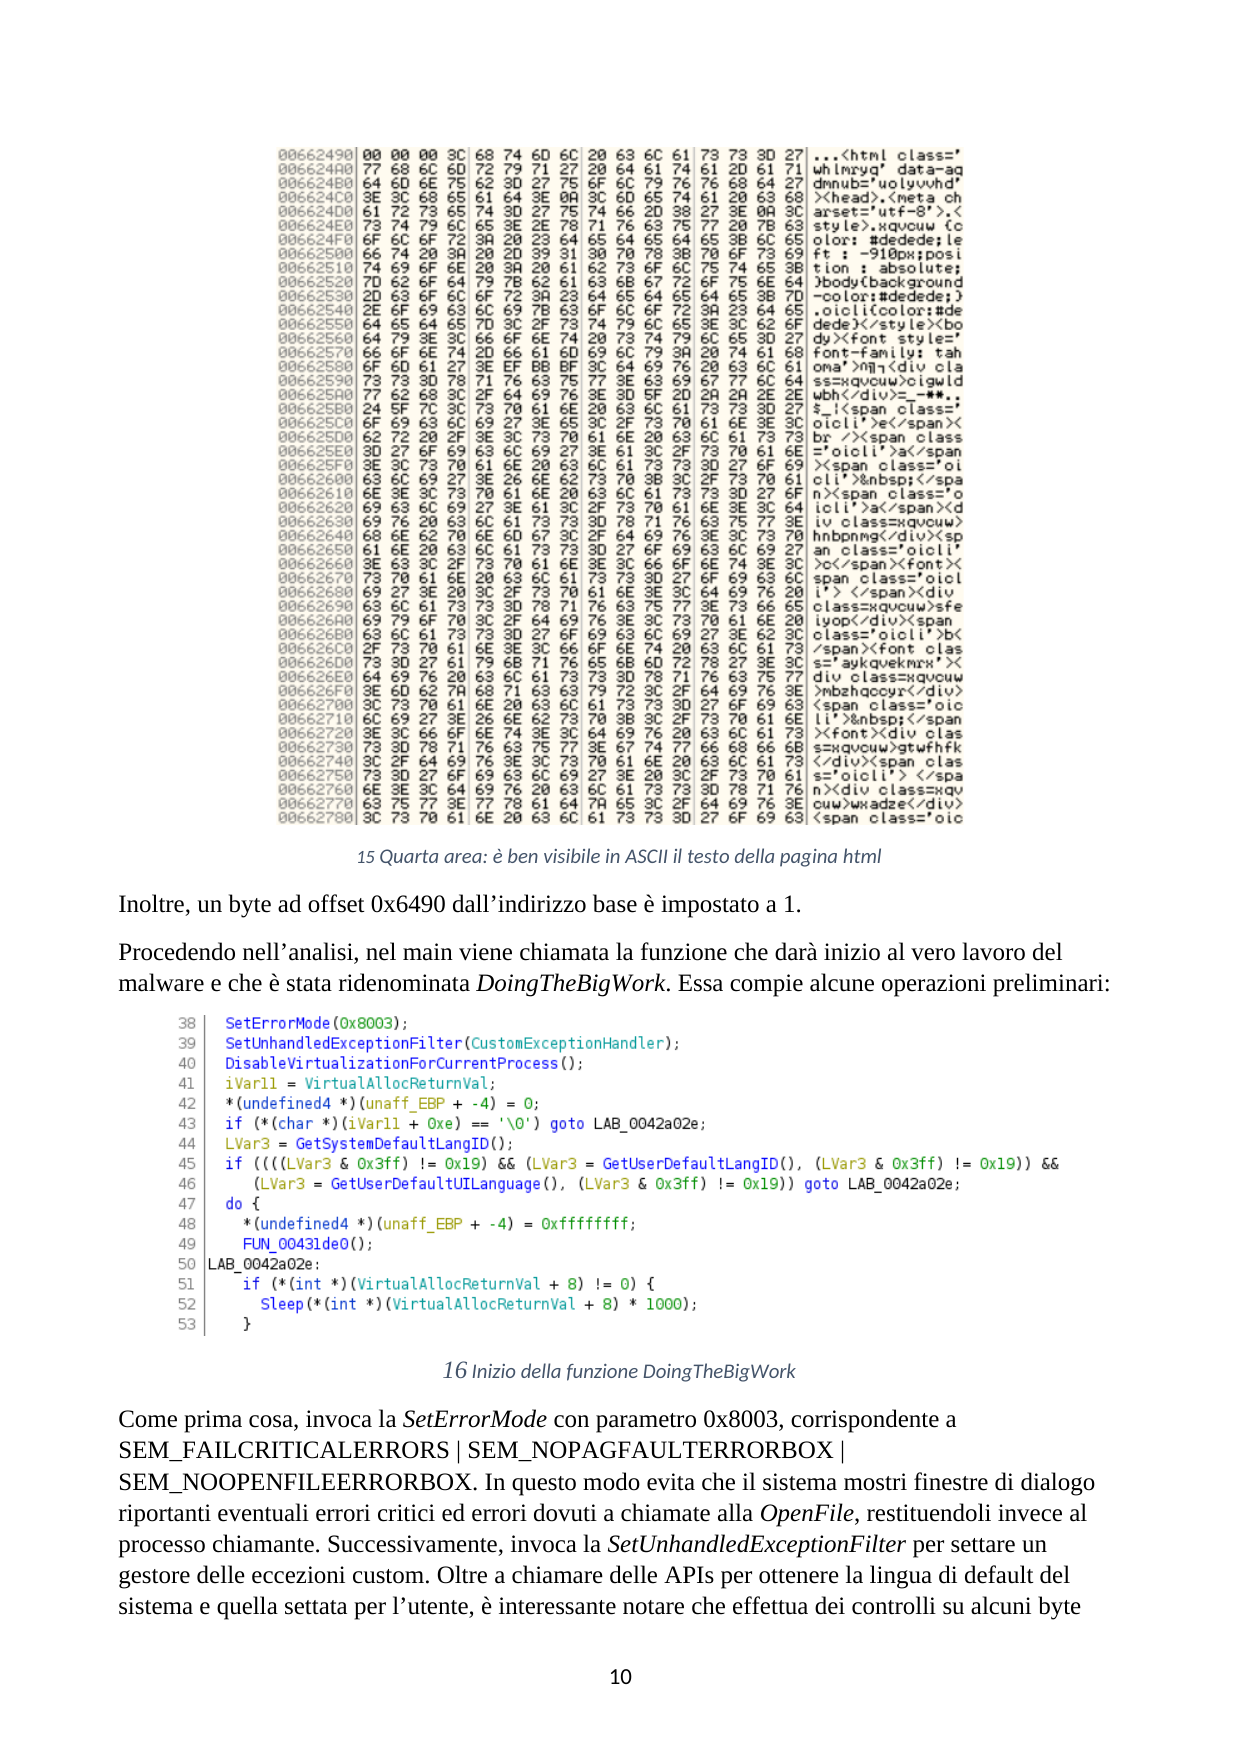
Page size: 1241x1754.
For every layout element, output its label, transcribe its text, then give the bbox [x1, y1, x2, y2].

picture [276, 147, 964, 825]
picture [174, 1015, 1066, 1336]
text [118, 1404, 1122, 1619]
text 16 Inizio della funzione DoingTheBigWork [118, 1355, 1122, 1384]
text 15 Quarta area: è ben visibile in ASCII il testo della pagina html [118, 843, 1122, 868]
text Inoltre, un byte ad offset 0x6490 dall’indirizzo base è impostato a 1. [118, 889, 1122, 918]
text Procedendo nell’analisi, nel main viene chiamata la funzione che darà inizio al vero lavoro del malware e che è stata ridenominata DoingTheBigWork. Essa compie alcune operazioni preliminari: [118, 937, 1122, 997]
